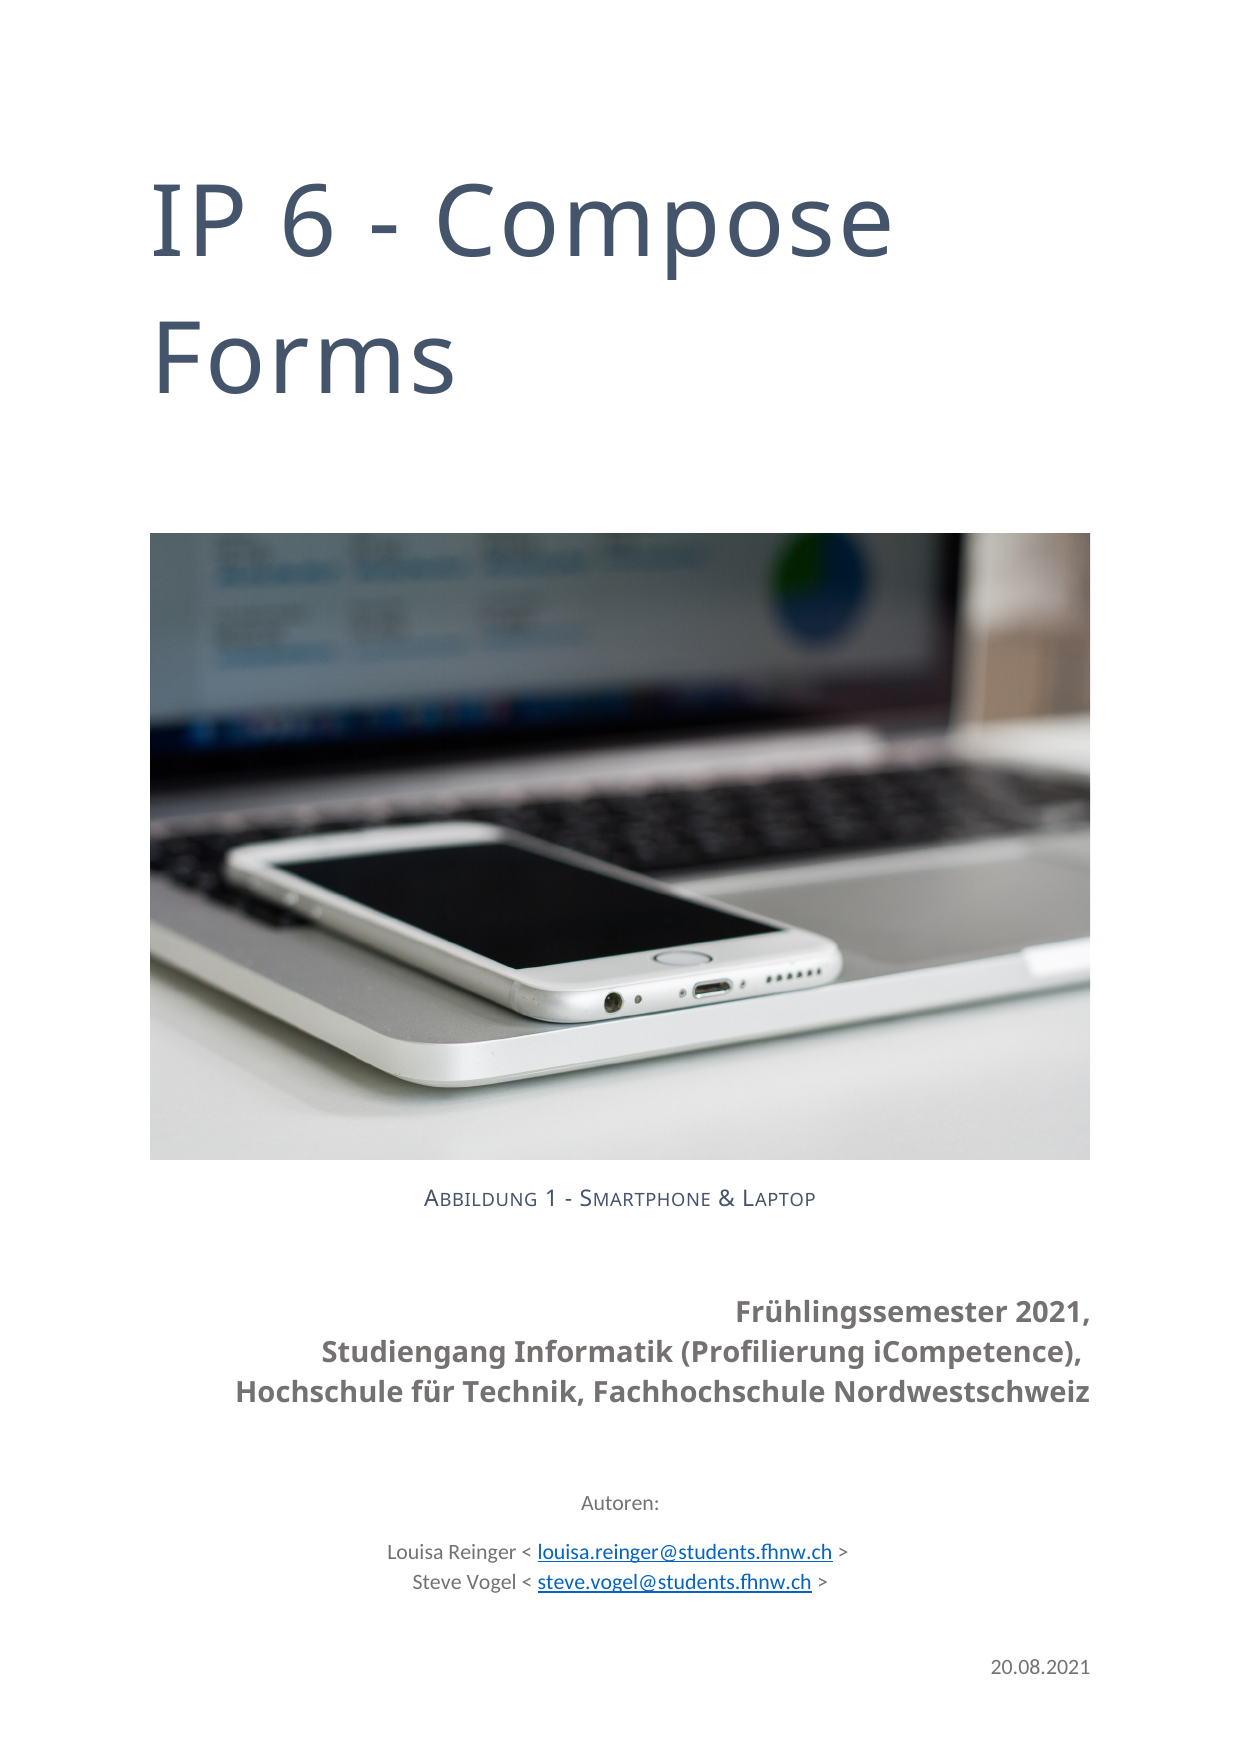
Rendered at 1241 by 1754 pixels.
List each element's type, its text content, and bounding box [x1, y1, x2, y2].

picture [150, 533, 1091, 1160]
title IP 6 - Compose Forms [150, 150, 1090, 422]
text Frühlingssemester 2021, Studiengang Informatik (Profilierung iCompetence), Hochschule für Technik, Fachhochschule Nordwestschweiz [150, 1292, 1090, 1411]
text Louisa Reinger < louisa.reinger@students.fhnw.ch > Steve Vogel < steve.vogel@students.fhnw.ch > [150, 1538, 1090, 1595]
text Autoren: [150, 1489, 1090, 1516]
text Abbildung 1 - Smartphone & Laptop [150, 1182, 1090, 1213]
